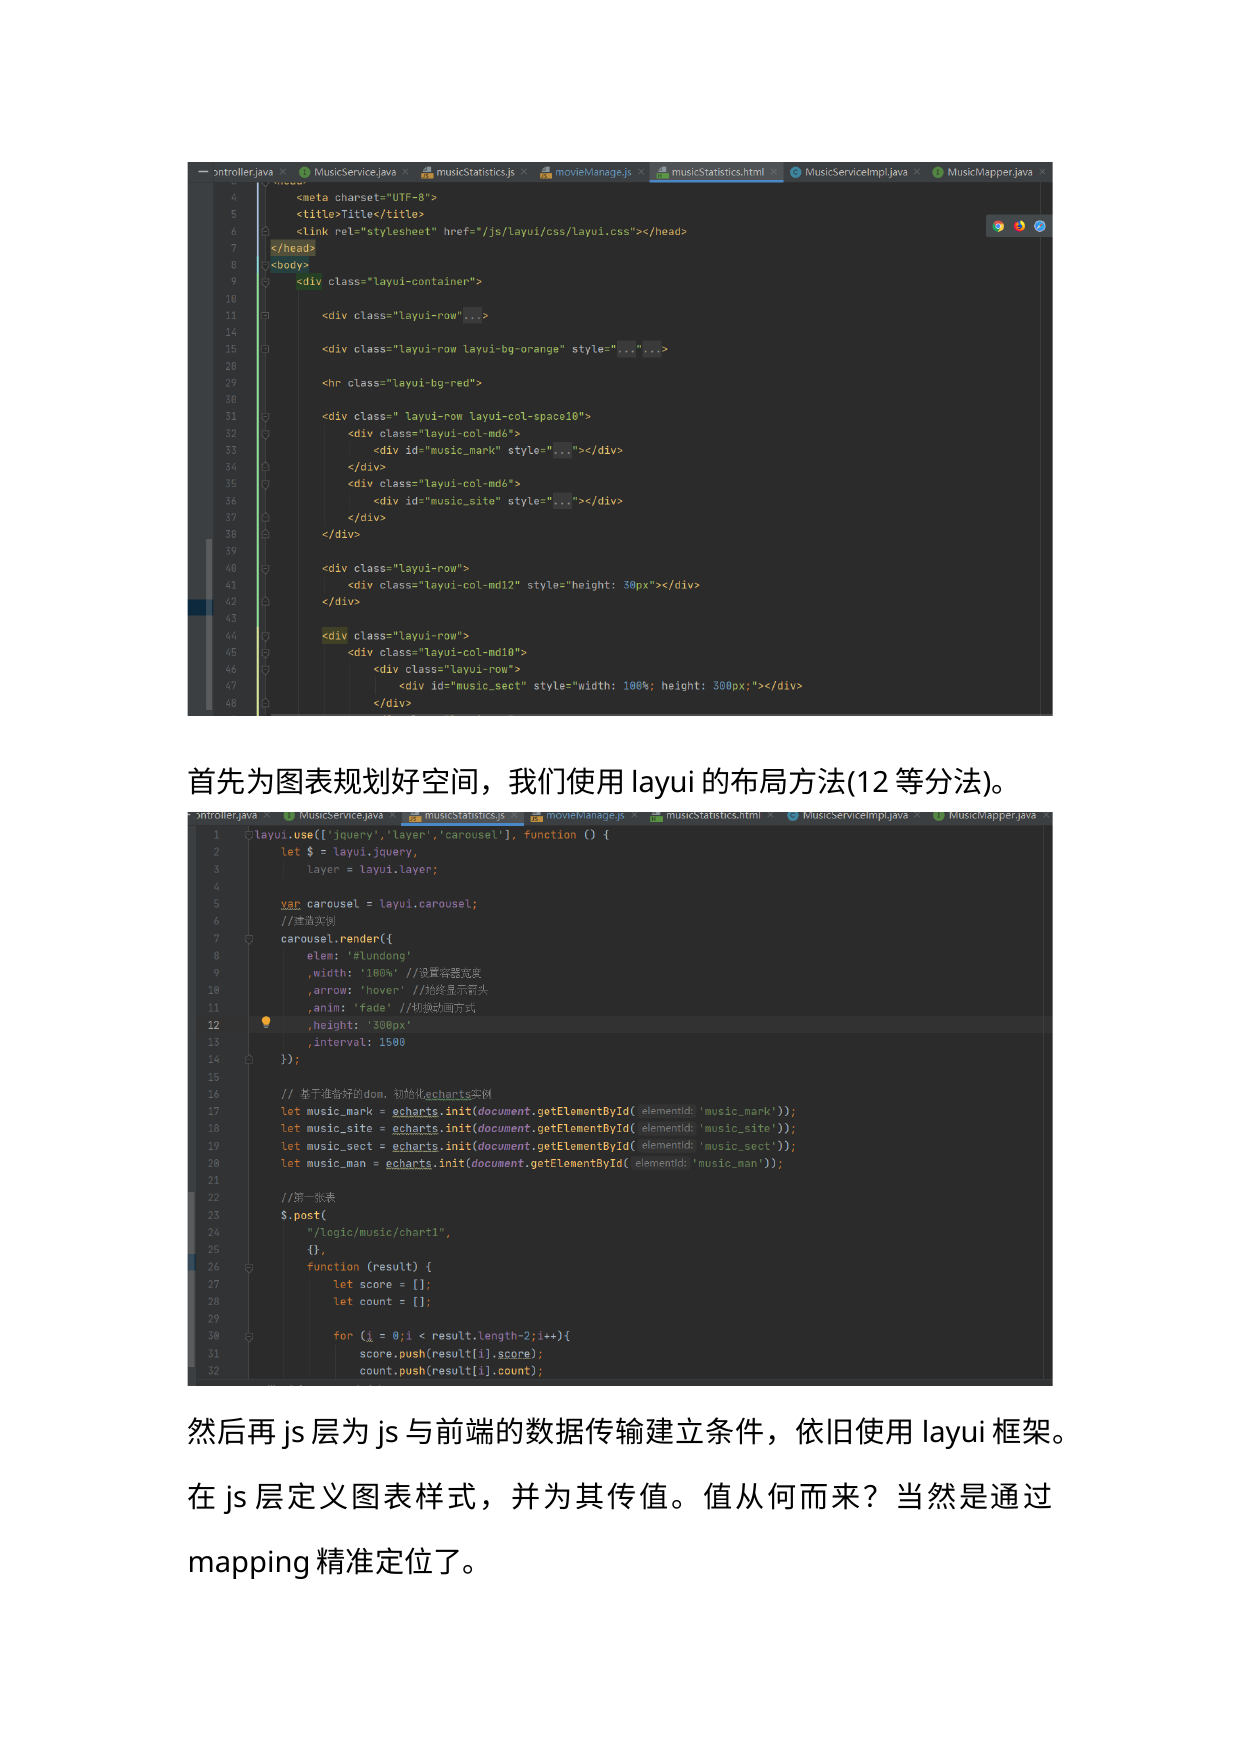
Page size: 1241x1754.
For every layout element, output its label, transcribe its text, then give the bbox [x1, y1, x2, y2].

text 然后再js层为js与前端的数据传输建立条件，依旧使用layui框架。在js层定义图表样式，并为其传值。值从何而来？当然是通过mapping精准定位了。 [187, 1386, 1053, 1592]
text 首先为图表规划好空间，我们使用layui的布局方法(12等分法)。 [187, 747, 1053, 812]
picture [187, 162, 1053, 716]
picture [187, 812, 1053, 1386]
